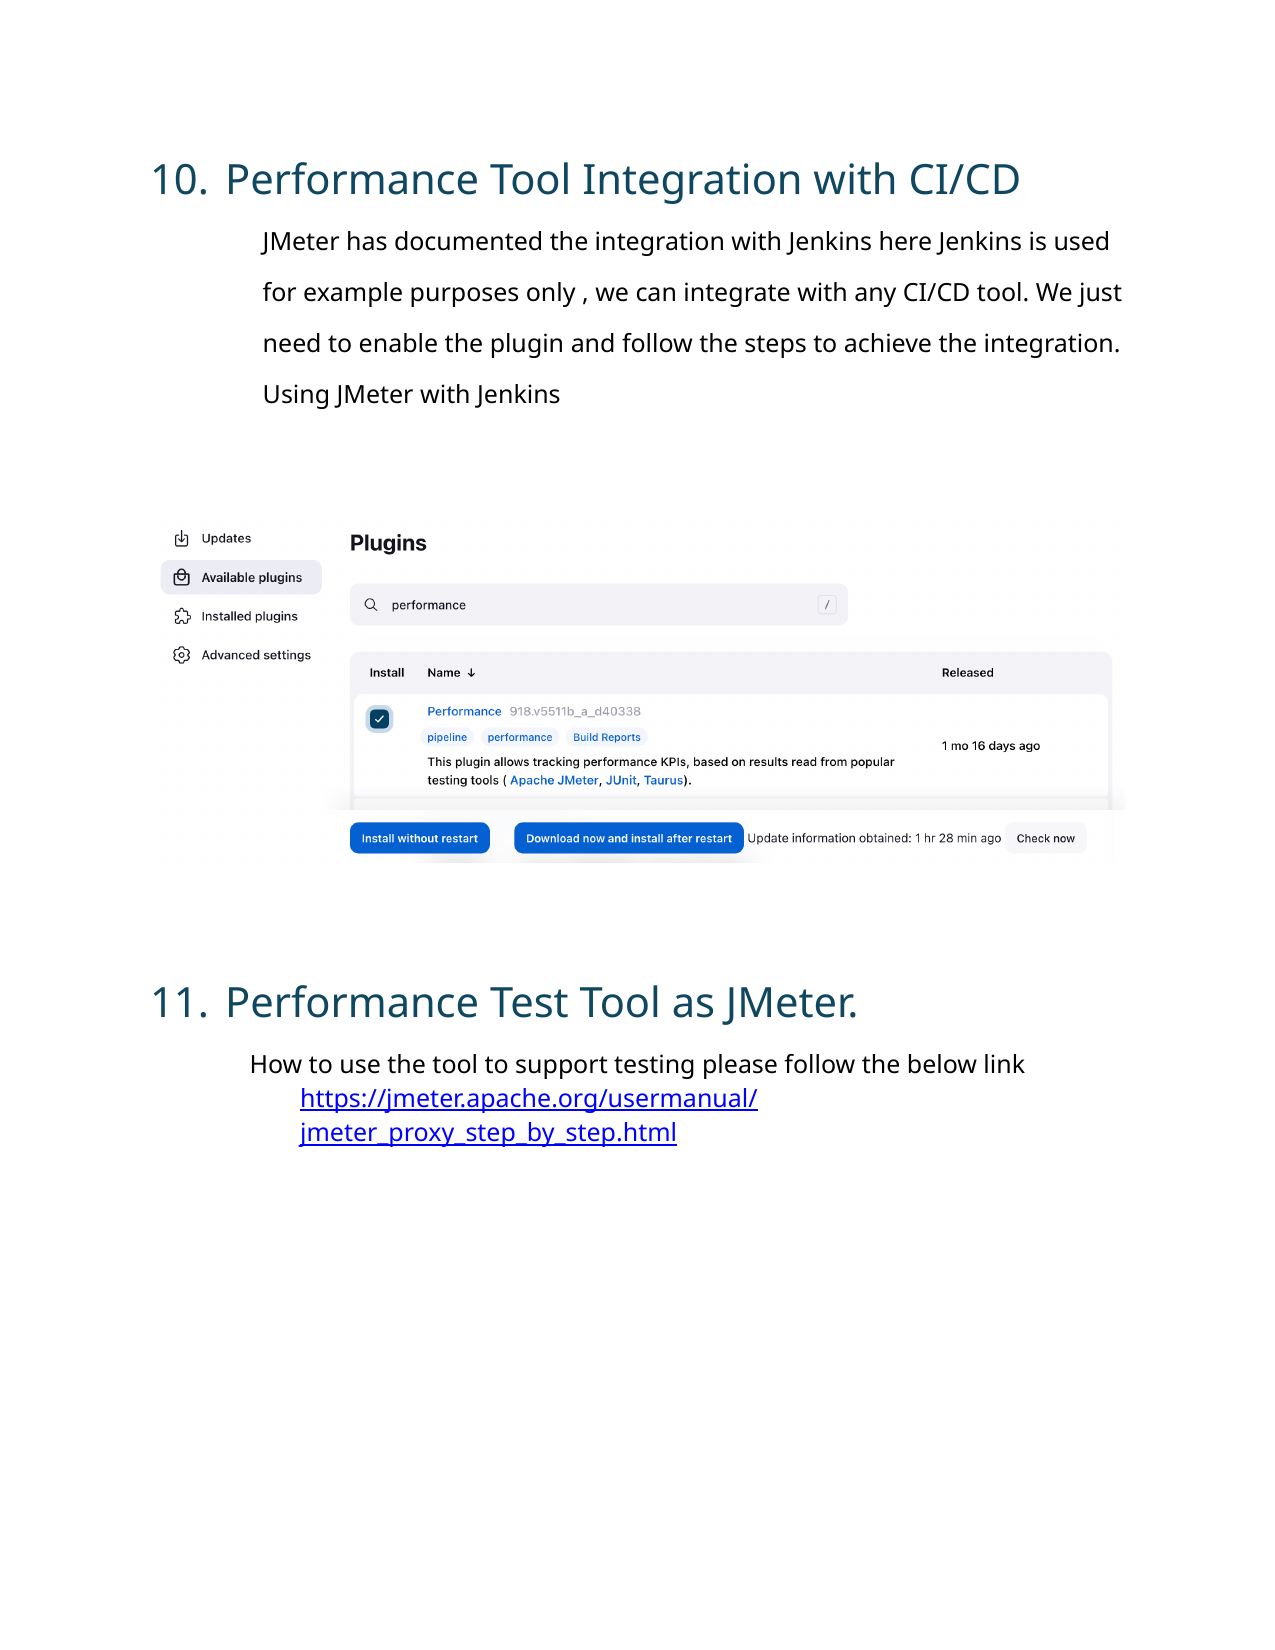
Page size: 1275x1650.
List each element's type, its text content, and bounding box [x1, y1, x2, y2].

subtitle Performance Tool Integration with CI/CD [150, 150, 1125, 207]
text JMeter has documented the integration with Jenkins here Jenkins is used for example purposes only , we can integrate with any CI/CD tool. We just need to enable the plugin and follow the steps to achieve the integration. Using JMeter with Jenkins [262, 223, 1125, 411]
subtitle Performance Test Tool as JMeter. [150, 973, 1125, 1030]
text How to use the tool to support testing please follow the below link [150, 1047, 1125, 1081]
text https://jmeter.apache.org/usermanual/jmeter_proxy_step_by_step.html [300, 1081, 1125, 1149]
picture [150, 512, 1125, 863]
